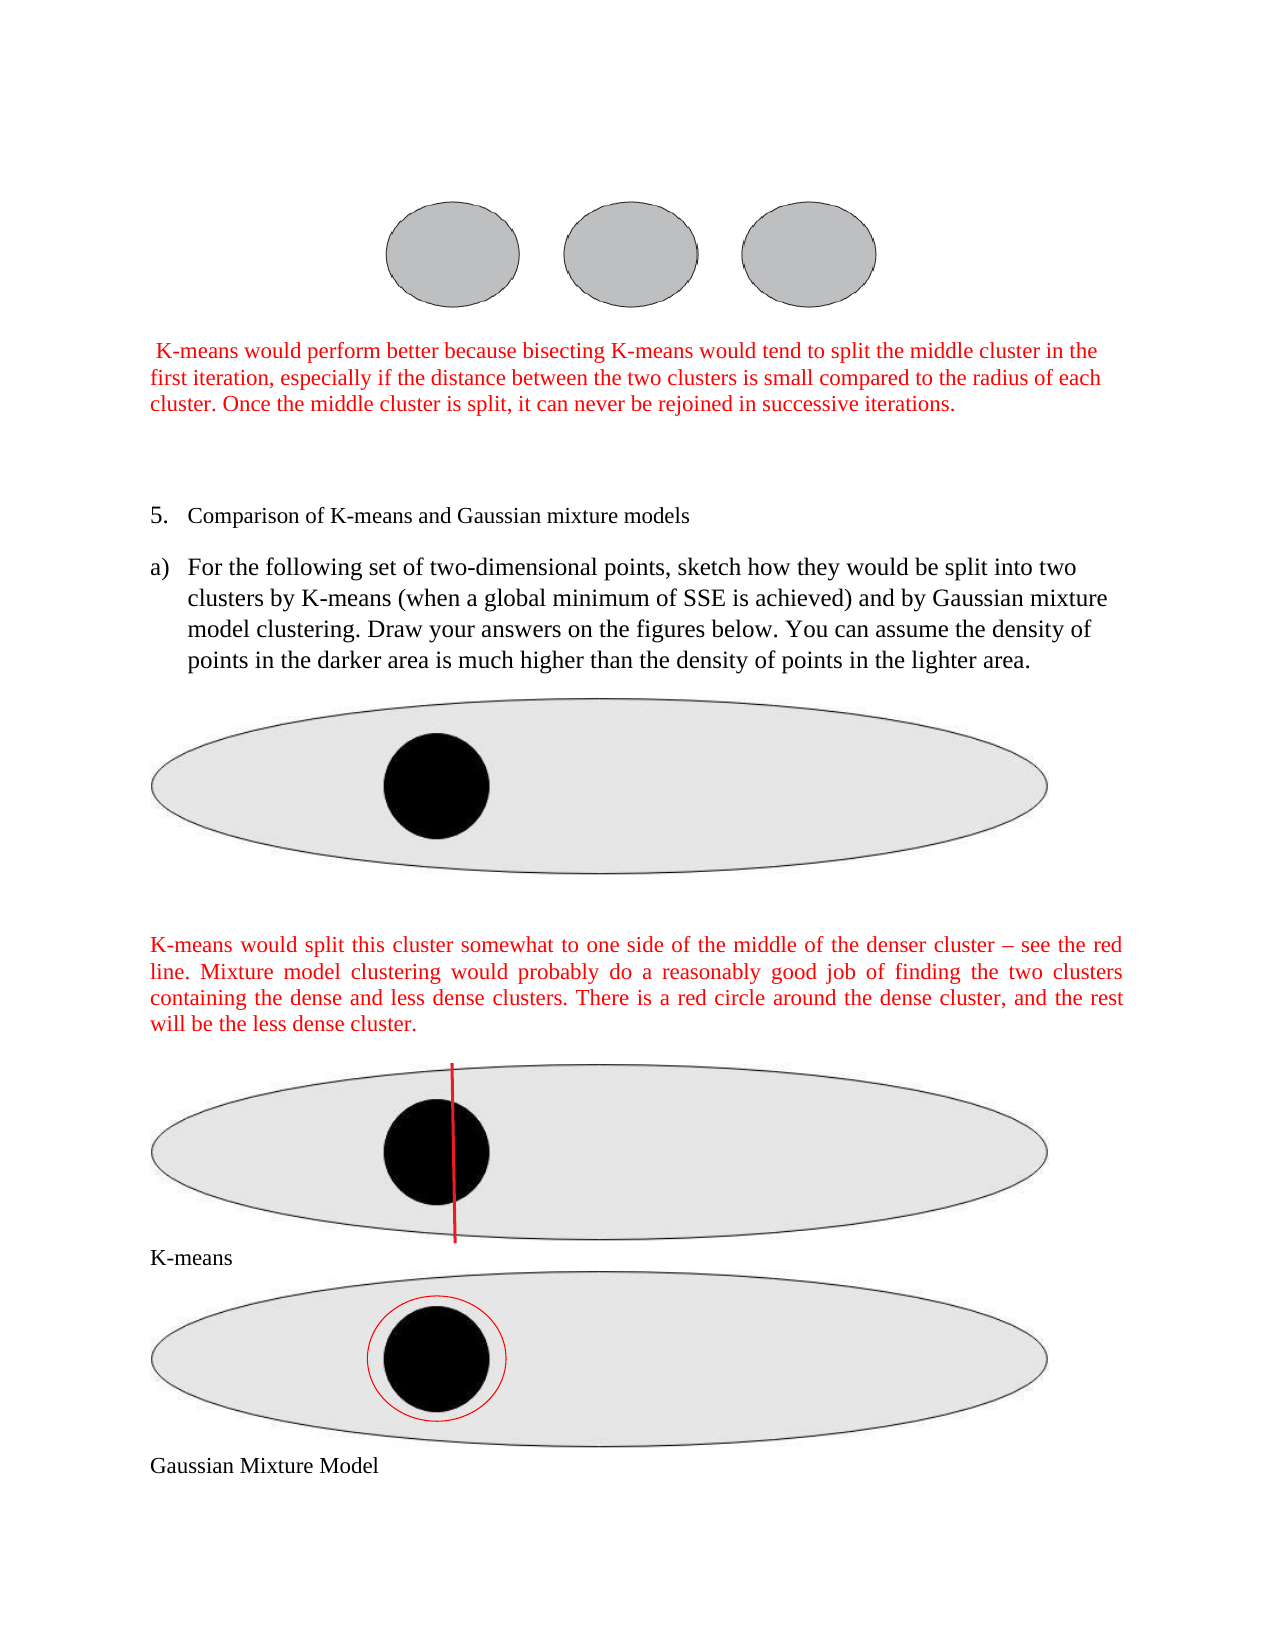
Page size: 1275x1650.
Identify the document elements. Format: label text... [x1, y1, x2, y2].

text K-means would split this cluster somewhat to one side of the middle of the denser cluster – see the red line. Mixture model clustering would probably do a reasonably good job of finding the two clusters containing the dense and less dense clusters. There is a red circle around the dense cluster, and the rest will be the less dense cluster. [150, 931, 1125, 1037]
list Comparison of K-means and Gaussian mixture models [150, 501, 1125, 529]
picture [150, 1063, 1049, 1245]
text K-means would perform better because bisecting K-means would tend to split the middle cluster in the first iteration, especially if the distance between the two clusters is small compared to the radius of each cluster. Once the middle cluster is split, it can never be rejoined in successive iterations. [150, 338, 1125, 417]
picture [150, 697, 1049, 879]
list For the following set of two-dimensional points, sketch how they would be split into two clusters by K-means (when a global minimum of SSE is achieved) and by Gaussian mixture model clustering. Draw your answers on the figures below. You can assume the density of points in the darker area is much higher than the density of points in the lighter area. [150, 552, 1125, 674]
picture [150, 1270, 1049, 1452]
text K-means [150, 1244, 1125, 1271]
picture [355, 176, 920, 338]
text Gaussian Mixture Model [150, 1452, 1125, 1478]
